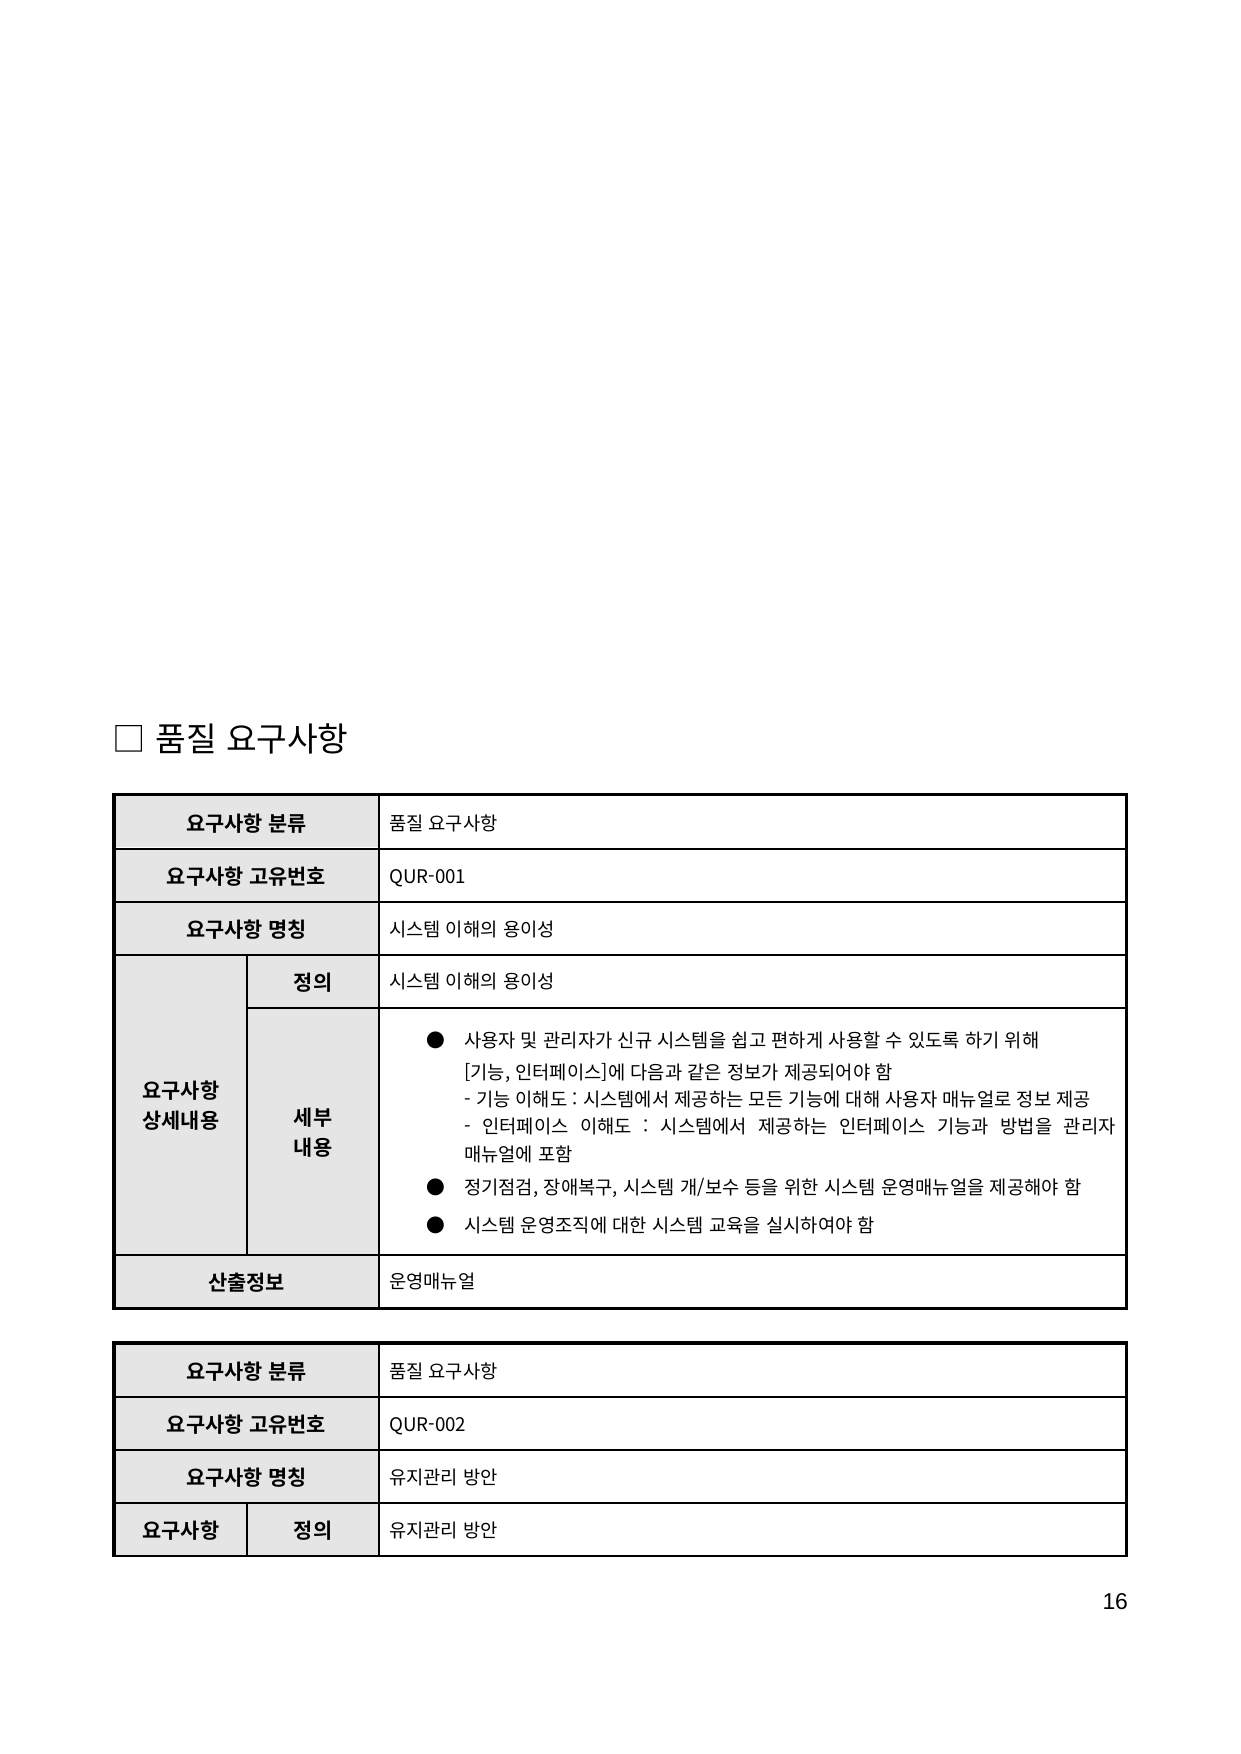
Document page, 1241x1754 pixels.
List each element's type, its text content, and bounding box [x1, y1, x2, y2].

table_cell QUR-002 [380, 1398, 1125, 1449]
table_header 요구사항 분류 [116, 796, 378, 847]
table_cell 운영매뉴얼 [380, 1256, 1125, 1307]
table_cell 사용자 및 관리자가 신규 시스템을 쉽고 편하게 사용할 수 있도록 하기 위해 [기능, 인터페이스]에 다음과 같은 정보가 제공되어야 함 - 기능 이해도 : 시스템에서 제공하는 모든 기능에 대해 사용자 매뉴얼로 정보 제공 - 인터페이스 이해도 : 시스템에서 제공하는 인터페이스 기능과 방법을 관리자 매뉴얼에 포함 정기점검, 장애복구, 시스템 개/보수 등을 위한 시스템 운영매뉴얼을 제공해야 함 시스템 운영조직에 대한 시스템 교육을 실시하여야 함 [380, 1009, 1125, 1254]
table_header 요구사항 분류 [116, 1345, 378, 1396]
table_cell 시스템 이해의 용이성 [380, 956, 1125, 1007]
table_cell 시스템 이해의 용이성 [380, 903, 1125, 954]
table_cell 정의 [248, 1504, 378, 1555]
table_cell 요구사항 상세내용 [116, 1504, 246, 1555]
table_cell 요구사항 고유번호 [116, 850, 378, 901]
table_header 품질 요구사항 [380, 796, 1125, 847]
table_cell 정의 [248, 956, 378, 1007]
table_cell 요구사항 상세내용 [116, 956, 246, 1254]
table_cell QUR-001 [380, 850, 1125, 901]
table_cell 요구사항 고유번호 [116, 1398, 378, 1449]
table_cell 유지관리 방안 [380, 1451, 1125, 1502]
table_cell 산출정보 [116, 1256, 378, 1307]
text □ 품질 요구사항 [112, 713, 1128, 761]
table_cell 유지관리 방안 [380, 1504, 1125, 1555]
table_header 품질 요구사항 [380, 1345, 1125, 1396]
table_cell 요구사항 명칭 [116, 903, 378, 954]
table_cell 세부 내용 [248, 1009, 378, 1254]
table_cell 요구사항 명칭 [116, 1451, 378, 1502]
